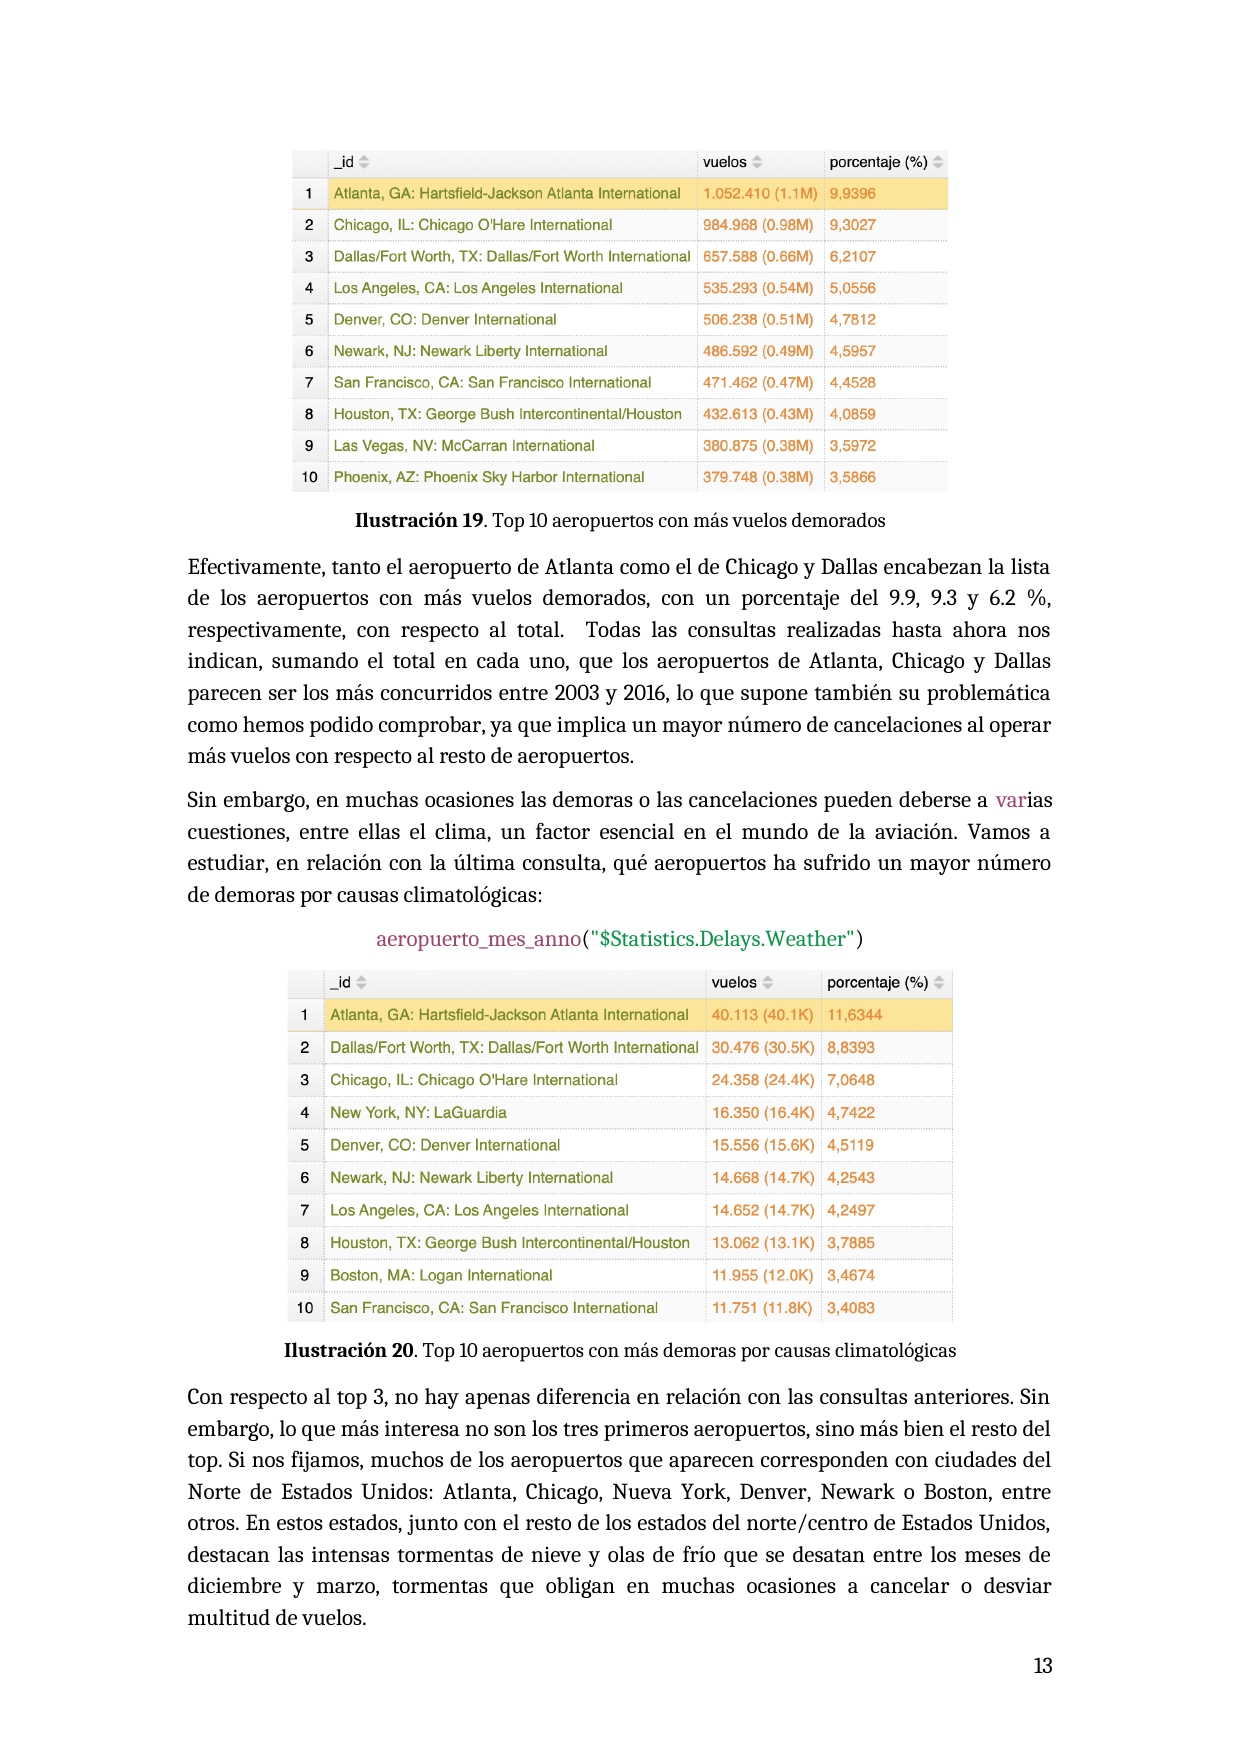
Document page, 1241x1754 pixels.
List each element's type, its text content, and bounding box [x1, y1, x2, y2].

text Efectivamente, tanto el aeropuerto de Atlanta como el de Chicago y Dallas encabezan la lista de los aeropuertos con más vuelos demorados, con un porcentaje del 9.9, 9.3 y 6.2 %, respectivamente, con respecto al total. Todas las consultas realizadas hasta ahora nos indican, sumando el total en cada uno, que los aeropuertos de Atlanta, Chicago y Dallas parecen ser los más concurridos entre 2003 y 2016, lo que supone también su problemática como hemos podido comprobar, ya que implica un mayor número de cancelaciones al operar más vuelos con respecto al resto de aeropuertos. [187, 554, 1053, 769]
text Ilustración 19. Top 10 aeropuertos con más vuelos demorados [187, 509, 1053, 533]
text Sin embargo, en muchas ocasiones las demoras o las cancelaciones pueden deberse a varias cuestiones, entre ellas el clima, un factor esencial en el mundo de la aviación. Vamos a estudiar, en relación con la última consulta, qué aeropuertos ha sufrido un mayor número de demoras por causas climatológicas: [187, 787, 1053, 908]
text Ilustración 20. Top 10 aeropuertos con más demoras por causas climatológicas [187, 1339, 1053, 1363]
picture [292, 150, 949, 492]
picture [287, 970, 953, 1322]
text aeropuerto_mes_anno("$Statistics.Delays.Weather") [187, 926, 1053, 952]
text Con respecto al top 3, no hay apenas diferencia en relación con las consultas anteriores. Sin embargo, lo que más interesa no son los tres primeros aeropuertos, sino más bien el resto del top. Si nos fijamos, muchos de los aeropuertos que aparecen corresponden con ciudades del Norte de Estados Unidos: Atlanta, Chicago, Nueva York, Denver, Newark o Boston, entre otros. En estos estados, junto con el resto de los estados del norte/centro de Estados Unidos, destacan las intensas tormentas de nieve y olas de frío que se desatan entre los meses de diciembre y marzo, tormentas que obligan en muchas ocasiones a cancelar o desviar multitud de vuelos. [187, 1384, 1053, 1631]
